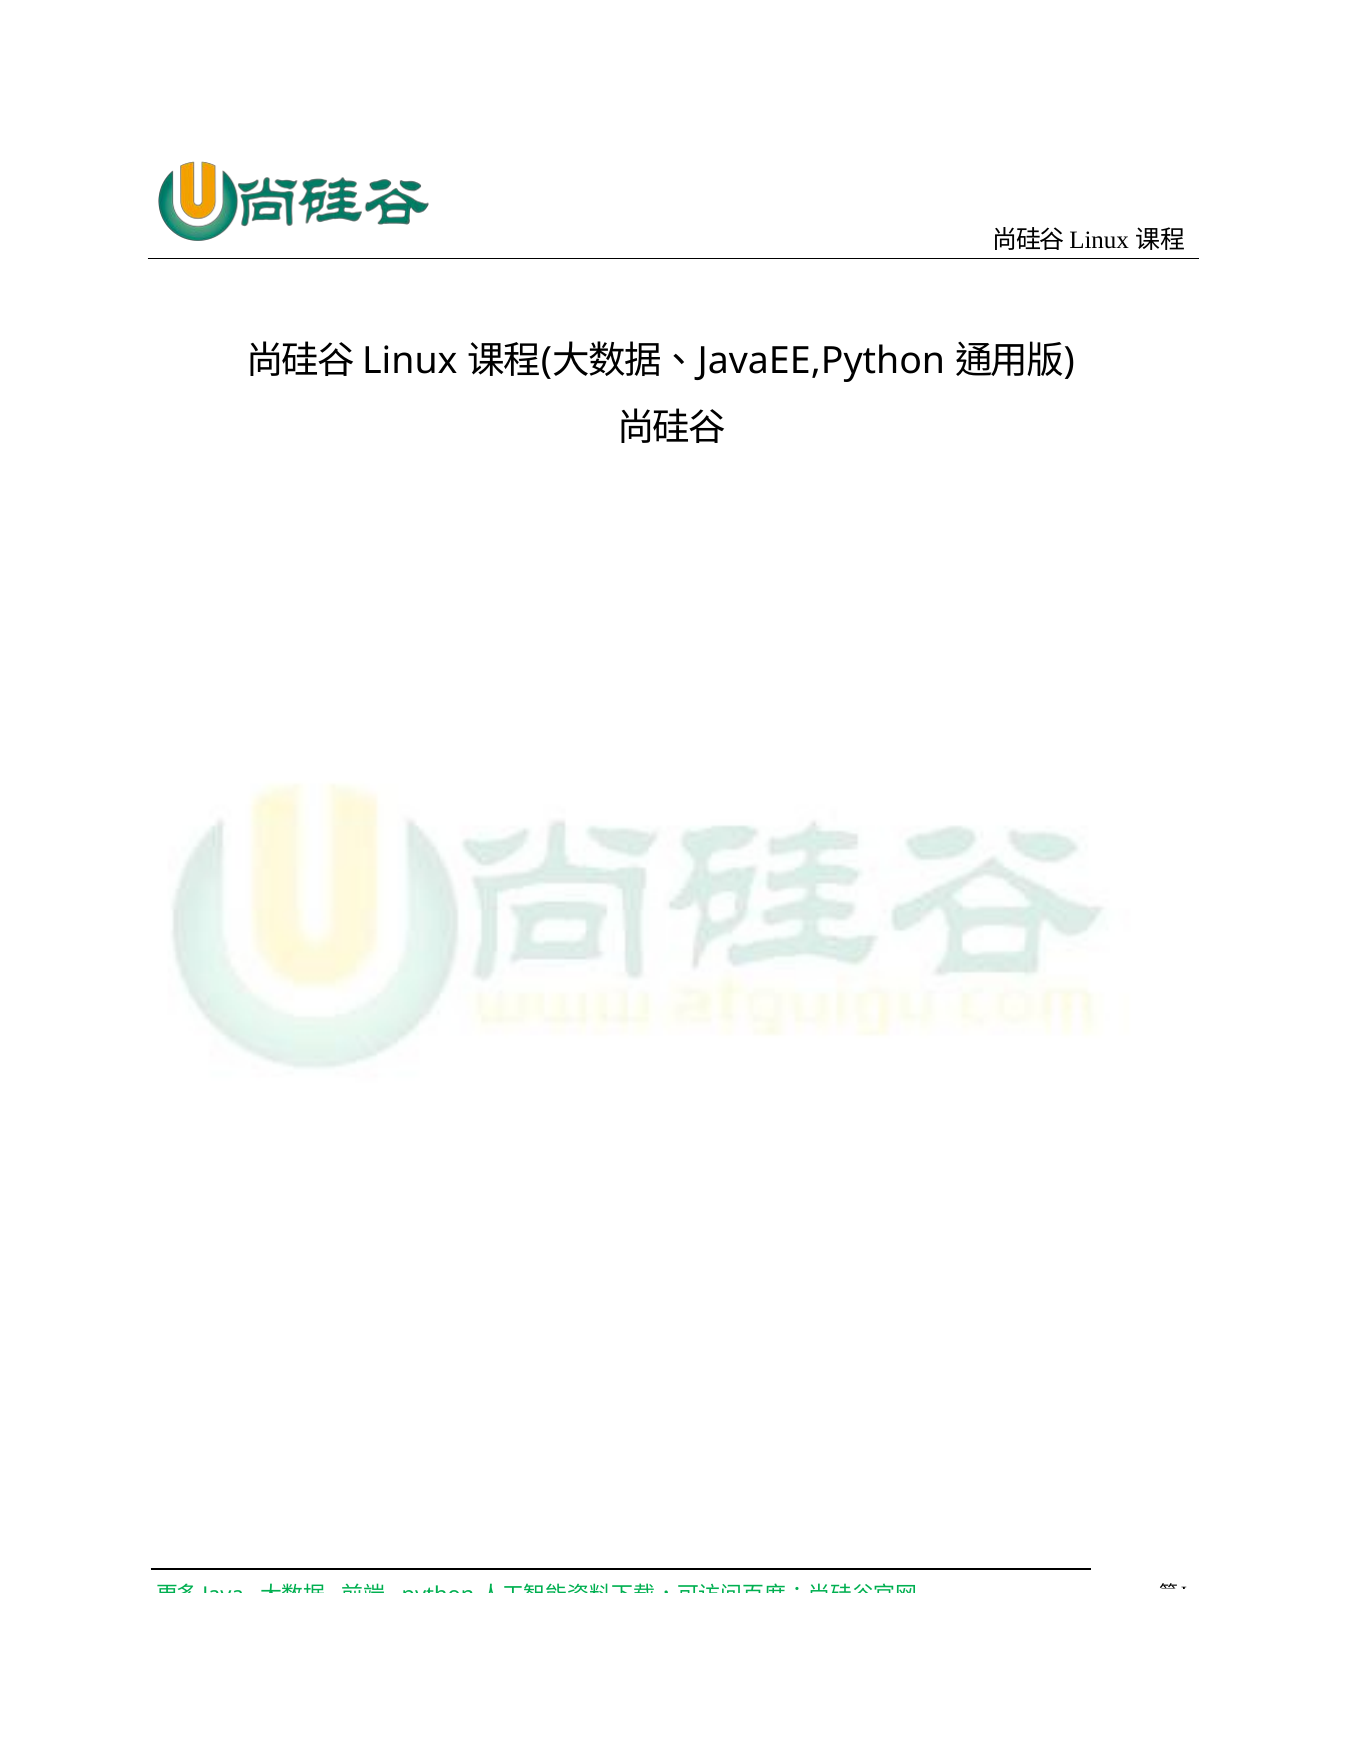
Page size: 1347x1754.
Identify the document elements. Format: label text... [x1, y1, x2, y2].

text 尚硅谷 Linux 课程(大数据、JavaEE,Python 通用版) 尚硅谷 [247, 333, 1100, 451]
picture [127, 743, 1219, 1109]
picture [147, 153, 436, 249]
